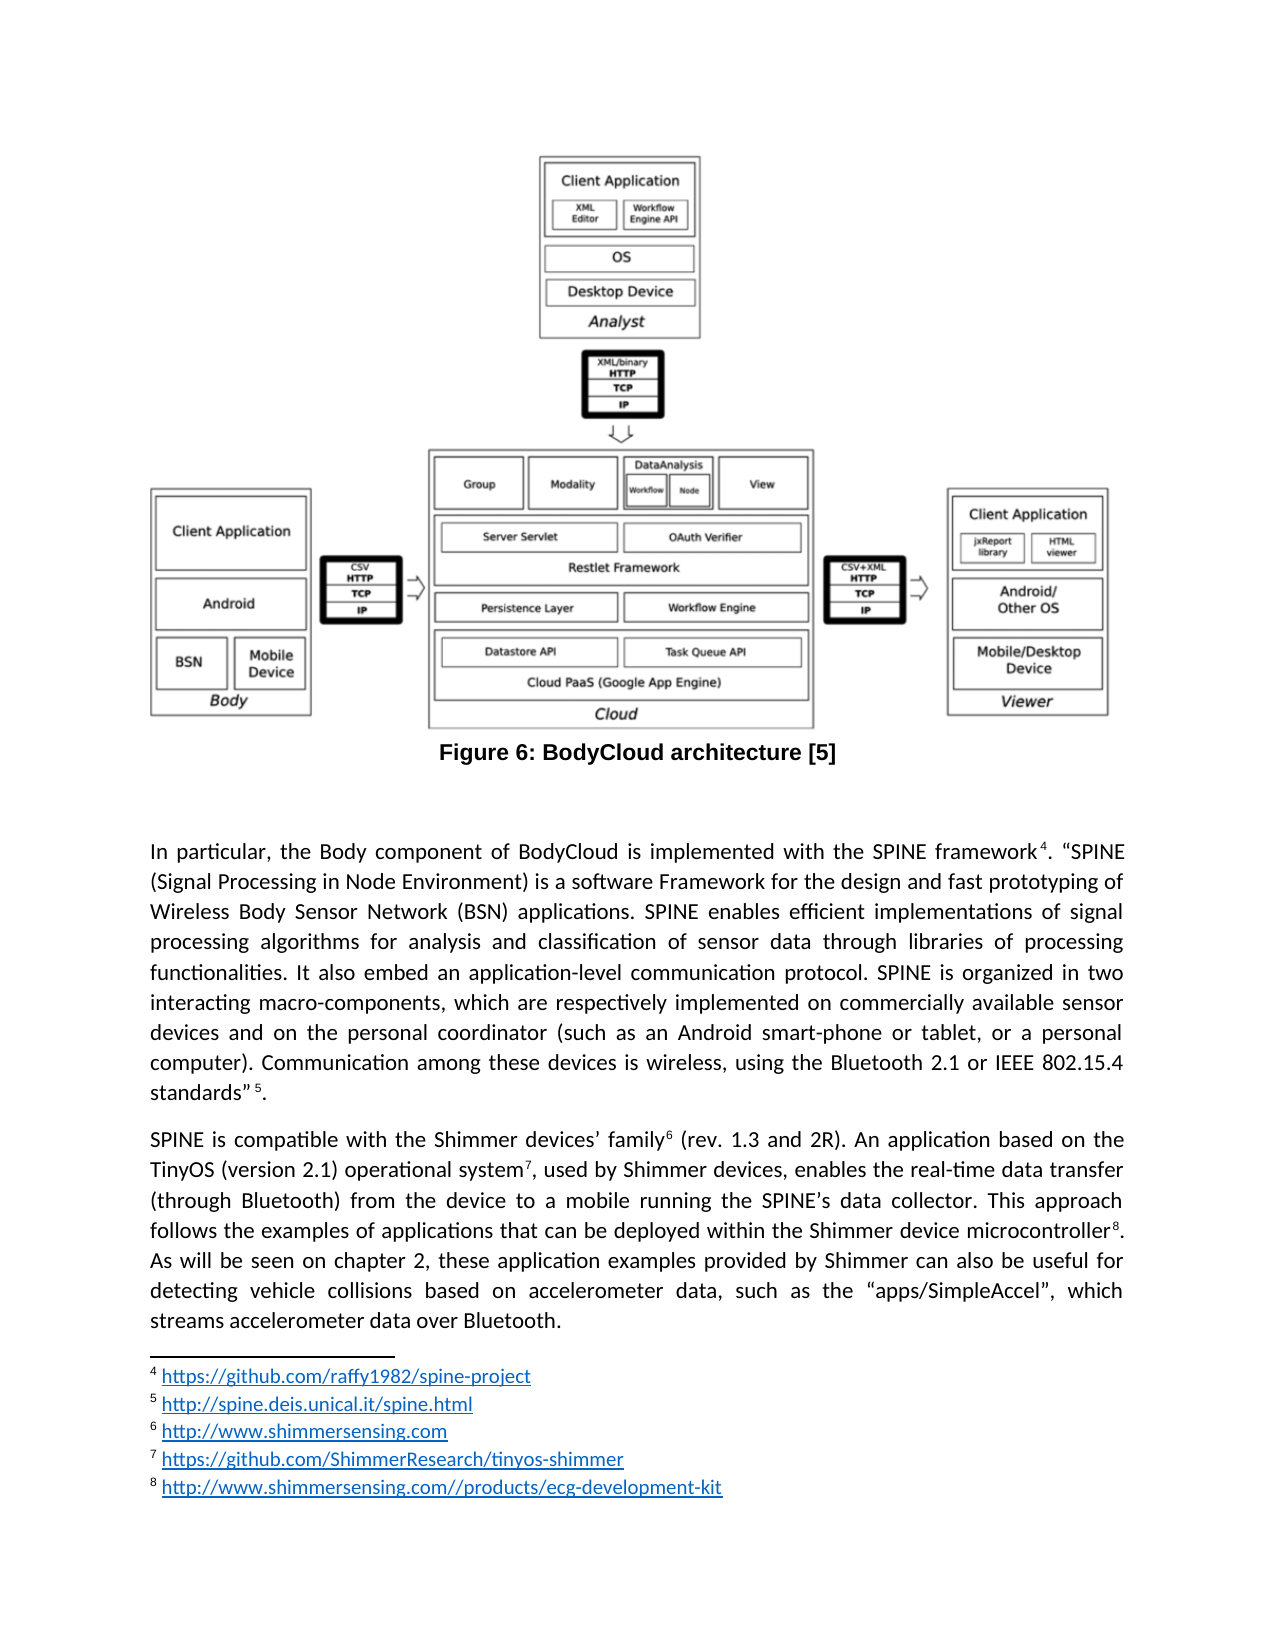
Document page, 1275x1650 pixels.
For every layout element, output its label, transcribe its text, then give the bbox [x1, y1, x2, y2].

picture [150, 150, 1125, 735]
text In particular, the Body component of BodyCloud is implemented with the SPINE framework. “SPINE (Signal Processing in Node Environment) is a software Framework for the design and fast prototyping of Wireless Body Sensor Network (BSN) applications. SPINE enables efficient implementations of signal processing algorithms for analysis and classification of sensor data through libraries of processing functionalities. It also embed an application-level communication protocol. SPINE is organized in two interacting macro-components, which are respectively implemented on commercially available sensor devices and on the personal coordinator (such as an Android smart-phone or tablet, or a personal computer). Communication among these devices is wireless, using the Bluetooth 2.1 or IEEE 802.15.4 standards” . [150, 837, 1125, 1106]
text SPINE is compatible with the Shimmer devices’ family (rev. 1.3 and 2R). An application based on the TinyOS (version 2.1) operational system, used by Shimmer devices, enables the real-time data transfer (through Bluetooth) from the device to a mobile running the SPINE’s data collector. This approach follows the examples of applications that can be deployed within the Shimmer device microcontroller. As will be seen on chapter 2, these application examples provided by Shimmer can also be useful for detecting vehicle collisions based on accelerometer data, such as the “apps/SimpleAccel”, which streams accelerometer data over Bluetooth. [150, 1125, 1125, 1334]
